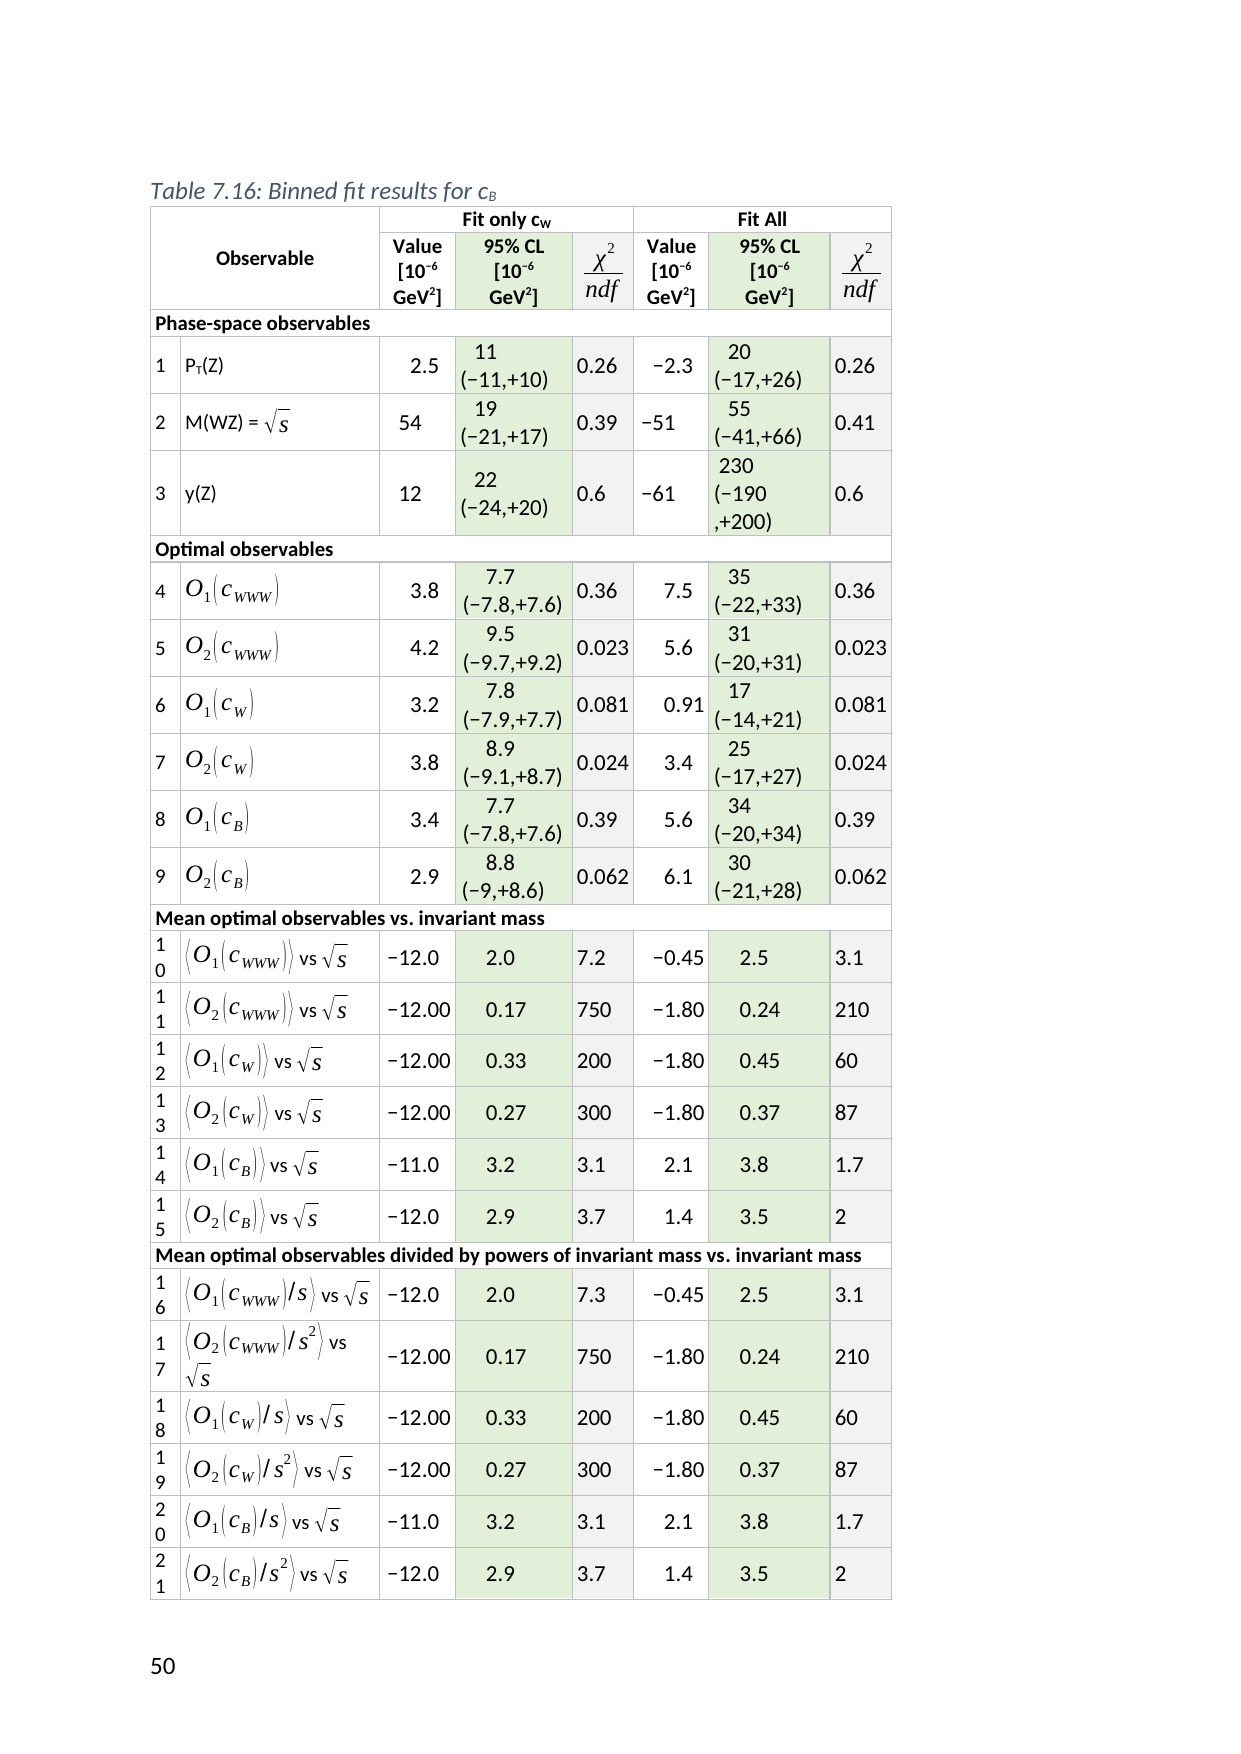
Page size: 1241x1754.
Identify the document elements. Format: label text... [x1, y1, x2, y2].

table_cell 0.081 [831, 677, 891, 733]
table_cell −11.0 [380, 1496, 455, 1547]
table_cell −1.80 [634, 1087, 708, 1138]
table_cell 21 [151, 1548, 180, 1598]
table_cell −2.3 [634, 337, 708, 393]
table_cell 2 [151, 394, 180, 450]
table_cell 1.7 [831, 1496, 891, 1547]
table_cell 3.7 [573, 1191, 633, 1242]
table_cell 210 [831, 983, 891, 1034]
table_cell 2.1 [634, 1496, 708, 1547]
table_cell 35 (−22,+33) [709, 563, 829, 618]
table_cell −12.0 [380, 931, 455, 982]
table_cell 3.2 [456, 1139, 572, 1190]
table_cell −12.00 [380, 1087, 455, 1138]
table_cell 4.2 [380, 620, 455, 676]
table_cell 6 [151, 677, 180, 733]
table_cell 2.9 [456, 1548, 572, 1598]
table_cell 54 [380, 394, 455, 450]
table_cell −12.0 [380, 1548, 455, 1598]
table_cell [181, 791, 379, 847]
table_cell 0.39 [573, 394, 633, 450]
table_cell 0.023 [573, 620, 633, 676]
table_cell 10 [151, 931, 180, 982]
table_cell M(WZ) = [181, 394, 379, 450]
table_cell [831, 233, 891, 309]
table_cell 7.5 [634, 563, 708, 618]
table_cell −12.00 [380, 1444, 455, 1495]
table_cell 22 (−24,+20) [456, 451, 572, 535]
table_cell 0.45 [709, 1392, 829, 1443]
table_cell −12.00 [380, 1035, 455, 1086]
table_cell 2 [831, 1548, 891, 1598]
table_cell 0.024 [573, 734, 633, 790]
table_cell 11 (−11,+10) [456, 337, 572, 393]
table_cell −12.0 [380, 1269, 455, 1320]
table_cell 0.24 [709, 1321, 829, 1391]
table_cell 3.1 [573, 1496, 633, 1547]
table_cell vs [181, 1548, 379, 1598]
table_cell 11 [151, 983, 180, 1034]
table_cell 0.17 [456, 1321, 572, 1391]
table_cell 2.0 [456, 1269, 572, 1320]
table_cell 2.5 [709, 931, 829, 982]
table_cell vs [181, 1035, 379, 1086]
table_cell 25 (−17,+27) [709, 734, 829, 790]
table_cell 60 [831, 1035, 891, 1086]
table_cell −12.0 [380, 1191, 455, 1242]
table_cell 5 [151, 620, 180, 676]
table_cell 0.081 [573, 677, 633, 733]
table_cell vs [181, 1191, 379, 1242]
table_cell 0.26 [831, 337, 891, 393]
table_cell 7.8 (−7.9,+7.7) [456, 677, 572, 733]
table_cell −0.45 [634, 931, 708, 982]
table_cell 87 [831, 1087, 891, 1138]
table_cell 3.1 [831, 1269, 891, 1320]
table_cell 12 [380, 451, 455, 535]
table_cell Mean optimal observables vs. invariant mass [151, 905, 891, 930]
table_cell 60 [831, 1392, 891, 1443]
table_cell [181, 848, 379, 904]
table_cell 0.27 [456, 1087, 572, 1138]
table_cell 34 (−20,+34) [709, 791, 829, 847]
table_cell 0.062 [573, 848, 633, 904]
table_cell Phase-space observables [151, 310, 891, 336]
table_cell 0.6 [573, 451, 633, 535]
table_cell 3.1 [573, 1139, 633, 1190]
table_header Observable [151, 207, 379, 309]
table_cell 95% CL [10−6 GeV2] [709, 233, 829, 309]
table_cell 7.3 [573, 1269, 633, 1320]
table_cell 750 [573, 1321, 633, 1391]
table_cell 0.33 [456, 1035, 572, 1086]
table_cell 3.2 [456, 1496, 572, 1547]
table_cell y(Z) [181, 451, 379, 535]
table_cell 0.023 [831, 620, 891, 676]
table_cell 20 [151, 1496, 180, 1547]
table_cell vs [181, 1444, 379, 1495]
table_cell 16 [151, 1269, 180, 1320]
table_cell [573, 233, 633, 309]
table_cell 3.7 [573, 1548, 633, 1598]
table_cell 3.8 [709, 1496, 829, 1547]
table_cell 0.37 [709, 1444, 829, 1495]
table_cell 0.45 [709, 1035, 829, 1086]
table_cell Value [10−6 GeV2] [634, 233, 708, 309]
table_cell 3.4 [380, 791, 455, 847]
table_cell 0.062 [831, 848, 891, 904]
table_cell 7.7 (−7.8,+7.6) [456, 791, 572, 847]
table_cell 14 [151, 1139, 180, 1190]
table_cell 8.9 (−9.1,+8.7) [456, 734, 572, 790]
table_cell 3.1 [831, 931, 891, 982]
table_cell 5.6 [634, 620, 708, 676]
table_cell vs [181, 931, 379, 982]
table_cell 1.4 [634, 1548, 708, 1598]
table_cell 0.36 [573, 563, 633, 618]
table_cell 200 [573, 1035, 633, 1086]
table_cell 0.39 [831, 791, 891, 847]
table_cell 3.4 [634, 734, 708, 790]
table_cell 2.5 [380, 337, 455, 393]
table_cell 3.8 [380, 563, 455, 618]
table_cell 3.5 [709, 1191, 829, 1242]
table_cell 7 [151, 734, 180, 790]
table_cell 4 [151, 563, 180, 618]
table_cell 1 [151, 337, 180, 393]
table_cell 7.2 [573, 931, 633, 982]
table_header Fit only cW [380, 207, 633, 232]
table_cell −11.0 [380, 1139, 455, 1190]
table_cell 3.5 [709, 1548, 829, 1598]
table_cell 0.33 [456, 1392, 572, 1443]
table_cell −0.45 [634, 1269, 708, 1320]
table_cell 13 [151, 1087, 180, 1138]
table_cell [181, 563, 379, 618]
table_cell 3.8 [380, 734, 455, 790]
table_cell 1.4 [634, 1191, 708, 1242]
table_cell 9.5 (−9.7,+9.2) [456, 620, 572, 676]
table_cell 2.5 [709, 1269, 829, 1320]
table_cell 0.37 [709, 1087, 829, 1138]
table_cell 87 [831, 1444, 891, 1495]
table_cell −1.80 [634, 1444, 708, 1495]
table_cell 9 [151, 848, 180, 904]
table_cell 210 [831, 1321, 891, 1391]
table_cell −12.00 [380, 1321, 455, 1391]
table_cell 2.9 [380, 848, 455, 904]
table_cell 6.1 [634, 848, 708, 904]
table_cell 5.6 [634, 791, 708, 847]
table_cell 19 (−21,+17) [456, 394, 572, 450]
table_cell −1.80 [634, 1321, 708, 1391]
table_cell PT(Z) [181, 337, 379, 393]
table_cell 17 [151, 1321, 180, 1391]
table_cell 12 [151, 1035, 180, 1086]
table_cell 17 (−14,+21) [709, 677, 829, 733]
table_cell vs [181, 1087, 379, 1138]
table_cell −1.80 [634, 983, 708, 1034]
table_cell 300 [573, 1087, 633, 1138]
table_cell 1.7 [831, 1139, 891, 1190]
table_cell 8.8 (−9,+8.6) [456, 848, 572, 904]
table_cell 300 [573, 1444, 633, 1495]
table_cell 2.0 [456, 931, 572, 982]
table_cell vs [181, 1392, 379, 1443]
table_cell 0.27 [456, 1444, 572, 1495]
table_cell 7.7 (−7.8,+7.6) [456, 563, 572, 618]
table_cell 31 (−20,+31) [709, 620, 829, 676]
table_cell −12.00 [380, 1392, 455, 1443]
table_cell 30 (−21,+28) [709, 848, 829, 904]
table_cell 15 [151, 1191, 180, 1242]
table_cell [181, 620, 379, 676]
table_cell [181, 677, 379, 733]
table_cell −1.80 [634, 1035, 708, 1086]
table_cell 3 [151, 451, 180, 535]
table_cell 20 (−17,+26) [709, 337, 829, 393]
table_cell 55 (−41,+66) [709, 394, 829, 450]
table_cell −61 [634, 451, 708, 535]
table_cell −51 [634, 394, 708, 450]
table_cell 18 [151, 1392, 180, 1443]
table_cell vs [181, 983, 379, 1034]
table_cell 8 [151, 791, 180, 847]
table_cell 0.91 [634, 677, 708, 733]
table_cell vs [181, 1269, 379, 1320]
table_cell 2.1 [634, 1139, 708, 1190]
table_cell [181, 734, 379, 790]
table_cell vs [181, 1321, 379, 1391]
table_cell 0.39 [573, 791, 633, 847]
table_header Fit All [634, 207, 891, 232]
table_cell −1.80 [634, 1392, 708, 1443]
table_cell 19 [151, 1444, 180, 1495]
table_cell vs [181, 1496, 379, 1547]
table_cell 0.6 [831, 451, 891, 535]
table_cell 0.17 [456, 983, 572, 1034]
table_cell Optimal observables [151, 536, 891, 561]
table_cell 750 [573, 983, 633, 1034]
table_cell 0.41 [831, 394, 891, 450]
table_cell vs [181, 1139, 379, 1190]
table_cell 95% CL [10−6 GeV2] [456, 233, 572, 309]
table_cell −12.00 [380, 983, 455, 1034]
table_cell 230 (−190,+200) [709, 451, 829, 535]
table_cell 0.36 [831, 563, 891, 618]
table_cell 3.8 [709, 1139, 829, 1190]
table_cell Value [10−6 GeV2] [380, 233, 455, 309]
table_cell 200 [573, 1392, 633, 1443]
table_cell 2 [831, 1191, 891, 1242]
table_cell 0.024 [831, 734, 891, 790]
table_cell Mean optimal observables divided by powers of invariant mass vs. invariant mass [151, 1243, 891, 1268]
table_cell 2.9 [456, 1191, 572, 1242]
table_cell 0.26 [573, 337, 633, 393]
table_cell 0.24 [709, 983, 829, 1034]
table_cell 3.2 [380, 677, 455, 733]
